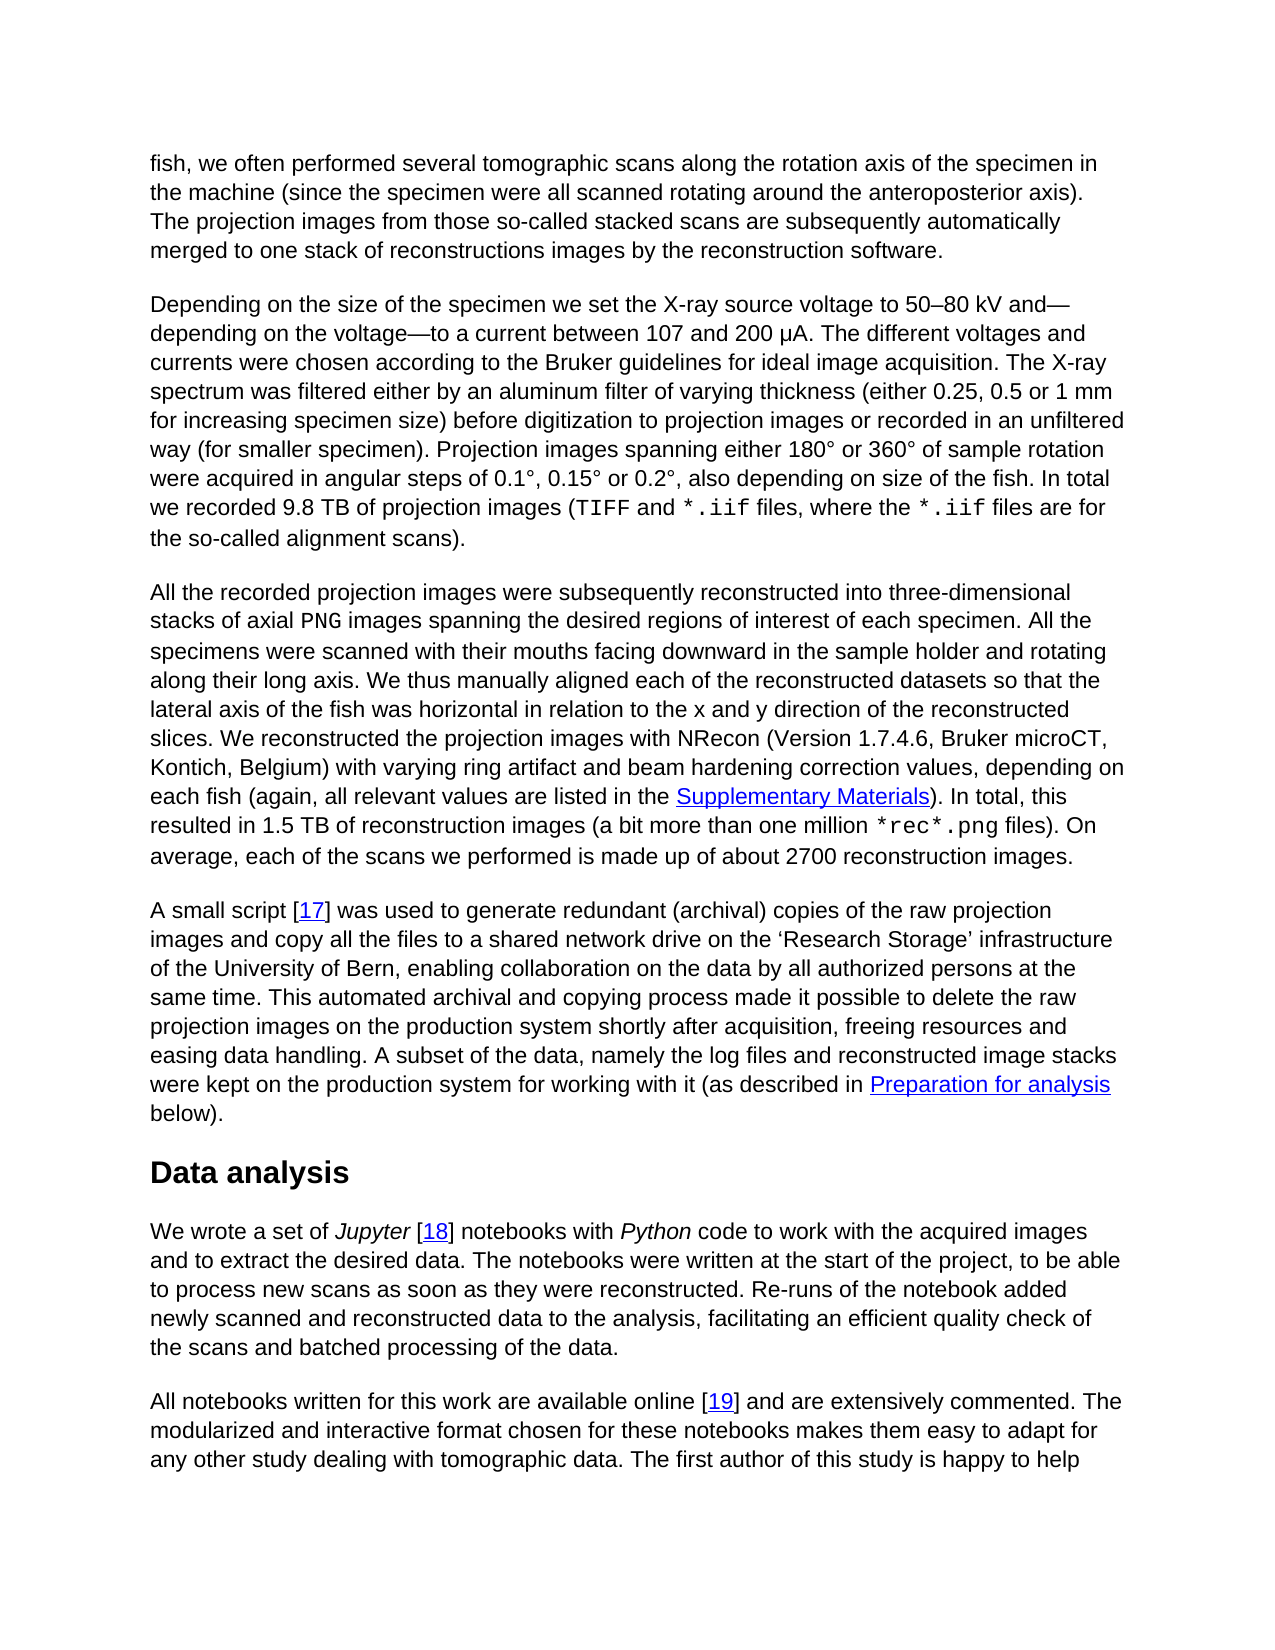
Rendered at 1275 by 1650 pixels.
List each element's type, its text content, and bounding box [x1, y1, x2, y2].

text We wrote a set of Jupyter [18] notebooks with Python code to work with the acquired images and to extract the desired data. The notebooks were written at the start of the project, to be able to process new scans as soon as they were reconstructed. Re-runs of the notebook added newly scanned and reconstructed data to the analysis, facilitating an efficient quality check of the scans and batched processing of the data. [150, 1218, 1125, 1360]
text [150, 1388, 1125, 1472]
text All the recorded projection images were subsequently reconstructed into three-dimensional stacks of axial PNG images spanning the desired regions of interest of each specimen. All the specimens were scanned with their mouths facing downward in the sample holder and rotating along their long axis. We thus manually aligned each of the reconstructed datasets so that the lateral axis of the fish was horizontal in relation to the x and y direction of the reconstructed slices. We reconstructed the projection images with NRecon (Version 1.7.4.6, Bruker microCT, Kontich, Belgium) with varying ring artifact and beam hardening correction values, depending on each fish (again, all relevant values are listed in the Supplementary Materials). In total, this resulted in 1.5 TB of reconstruction images (a bit more than one million *rec*.png files). On average, each of the scans we performed is made up of about 2700 reconstruction images. [150, 578, 1125, 869]
subtitle Data analysis [150, 1154, 1125, 1189]
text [150, 150, 1125, 263]
text Depending on the size of the specimen we set the X-ray source voltage to 50–80 kV and—depending on the voltage—to a current between 107 and 200 μA. The different voltages and currents were chosen according to the Bruker guidelines for ideal image acquisition. The X-ray spectrum was filtered either by an aluminum filter of varying thickness (either 0.25, 0.5 or 1 mm for increasing specimen size) before digitization to projection images or recorded in an unfiltered way (for smaller specimen). Projection images spanning either 180° or 360° of sample rotation were acquired in angular steps of 0.1°, 0.15° or 0.2°, also depending on size of the fish. In total we recorded 9.8 TB of projection images (TIFF and *.iif files, where the *.iif files are for the so-called alignment scans). [150, 291, 1125, 551]
text A small script [17] was used to generate redundant (archival) copies of the raw projection images and copy all the files to a shared network drive on the ‘Research Storage’ infrastructure of the University of Bern, enabling collaboration on the data by all authorized persons at the same time. This automated archival and copying process made it possible to delete the raw projection images on the production system shortly after acquisition, freeing resources and easing data handling. A subset of the data, namely the log files and reconstructed image stacks were kept on the production system for working with it (as described in Preparation for analysis below). [150, 897, 1125, 1126]
